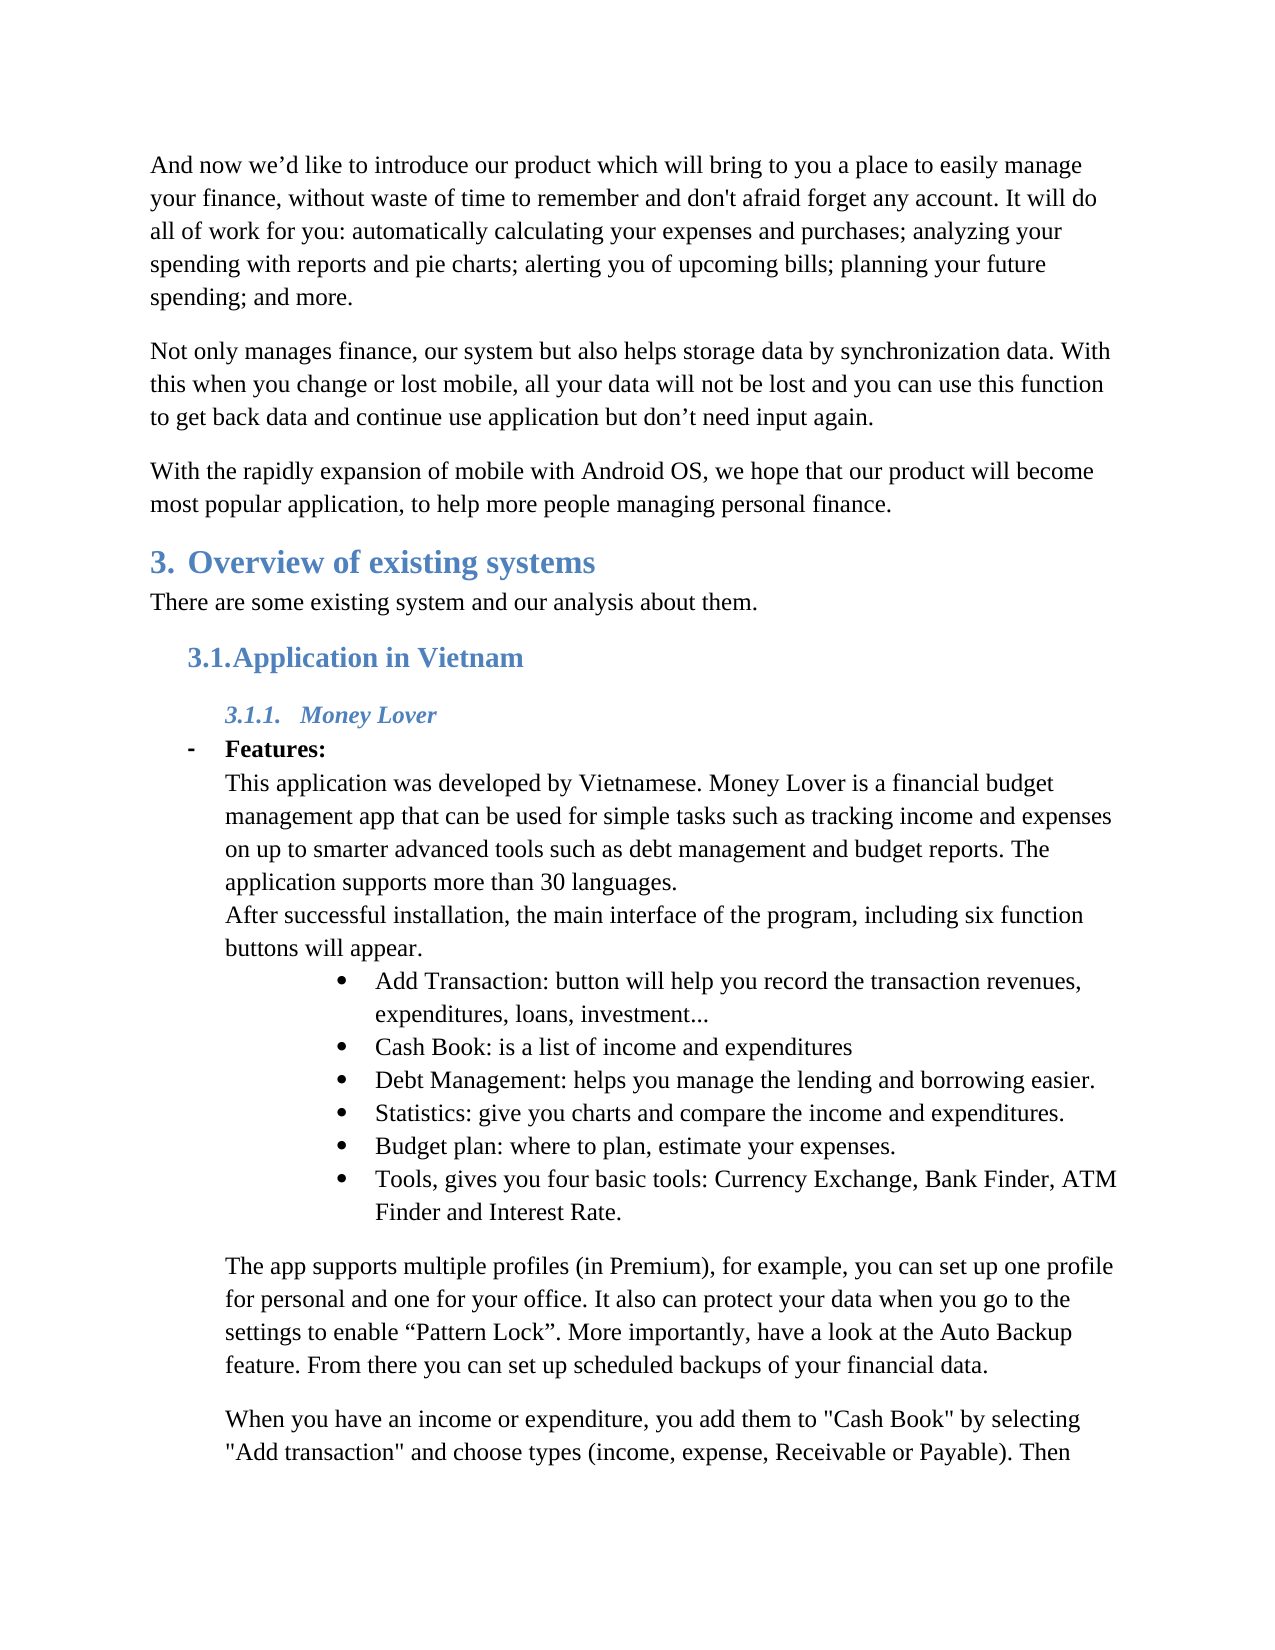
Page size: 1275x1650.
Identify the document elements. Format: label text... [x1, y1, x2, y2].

subtitle Overview of existing systems [150, 543, 1125, 581]
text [225, 1404, 1125, 1466]
list Statistics: give you charts and compare the income and expenditures. [337, 1098, 1125, 1127]
list Tools, gives you four basic tools: Currency Exchange, Bank Finder, ATM Finder and Interest Rate. [337, 1164, 1125, 1226]
list Budget plan: where to plan, estimate your expenses. [337, 1131, 1125, 1160]
list Cash Book: is a list of income and expenditures [337, 1032, 1125, 1061]
list This application was developed by Vietnamese. Money Lover is a financial budget management app that can be used for simple tasks such as tracking income and expenses on up to smarter advanced tools such as debt management and budget reports. The application supports more than 30 languages. After successful installation, the main interface of the program, including six function buttons will appear. [225, 768, 1125, 962]
text And now we’d like to introduce our product which will bring to you a place to easily manage your finance, without waste of time to remember and don't afraid forget any account. It will do all of work for you: automatically calculating your expenses and purchases; analyzing your spending with reports and pie charts; alerting you of upcoming bills; planning your future spending; and more. [150, 150, 1125, 311]
text The app supports multiple profiles (in Premium), for example, you can set up one profile for personal and one for your office. It also can protect your data when you go to the settings to enable “Pattern Lock”. More importantly, have a look at the Auto Backup feature. From there you can set up scheduled backups of your financial data. [225, 1251, 1125, 1379]
text There are some existing system and our analysis about them. [150, 587, 1125, 616]
list Add Transaction: button will help you record the transaction revenues, expenditures, loans, investment... [337, 966, 1125, 1028]
text Not only manages finance, our system but also helps storage data by synchronization data. With this when you change or lost mobile, all your data will not be lost and you can use this function to get back data and continue use application but don’t need input again. [150, 336, 1125, 431]
list Debt Management: helps you manage the lending and borrowing easier. [337, 1065, 1125, 1094]
subtitle Money Lover [225, 700, 1125, 729]
subtitle Application in Vietnam [187, 641, 1125, 674]
text With the rapidly expansion of mobile with Android OS, we hope that our product will become most popular application, to help more people managing personal finance. [150, 456, 1125, 518]
list Features: [187, 733, 1125, 763]
